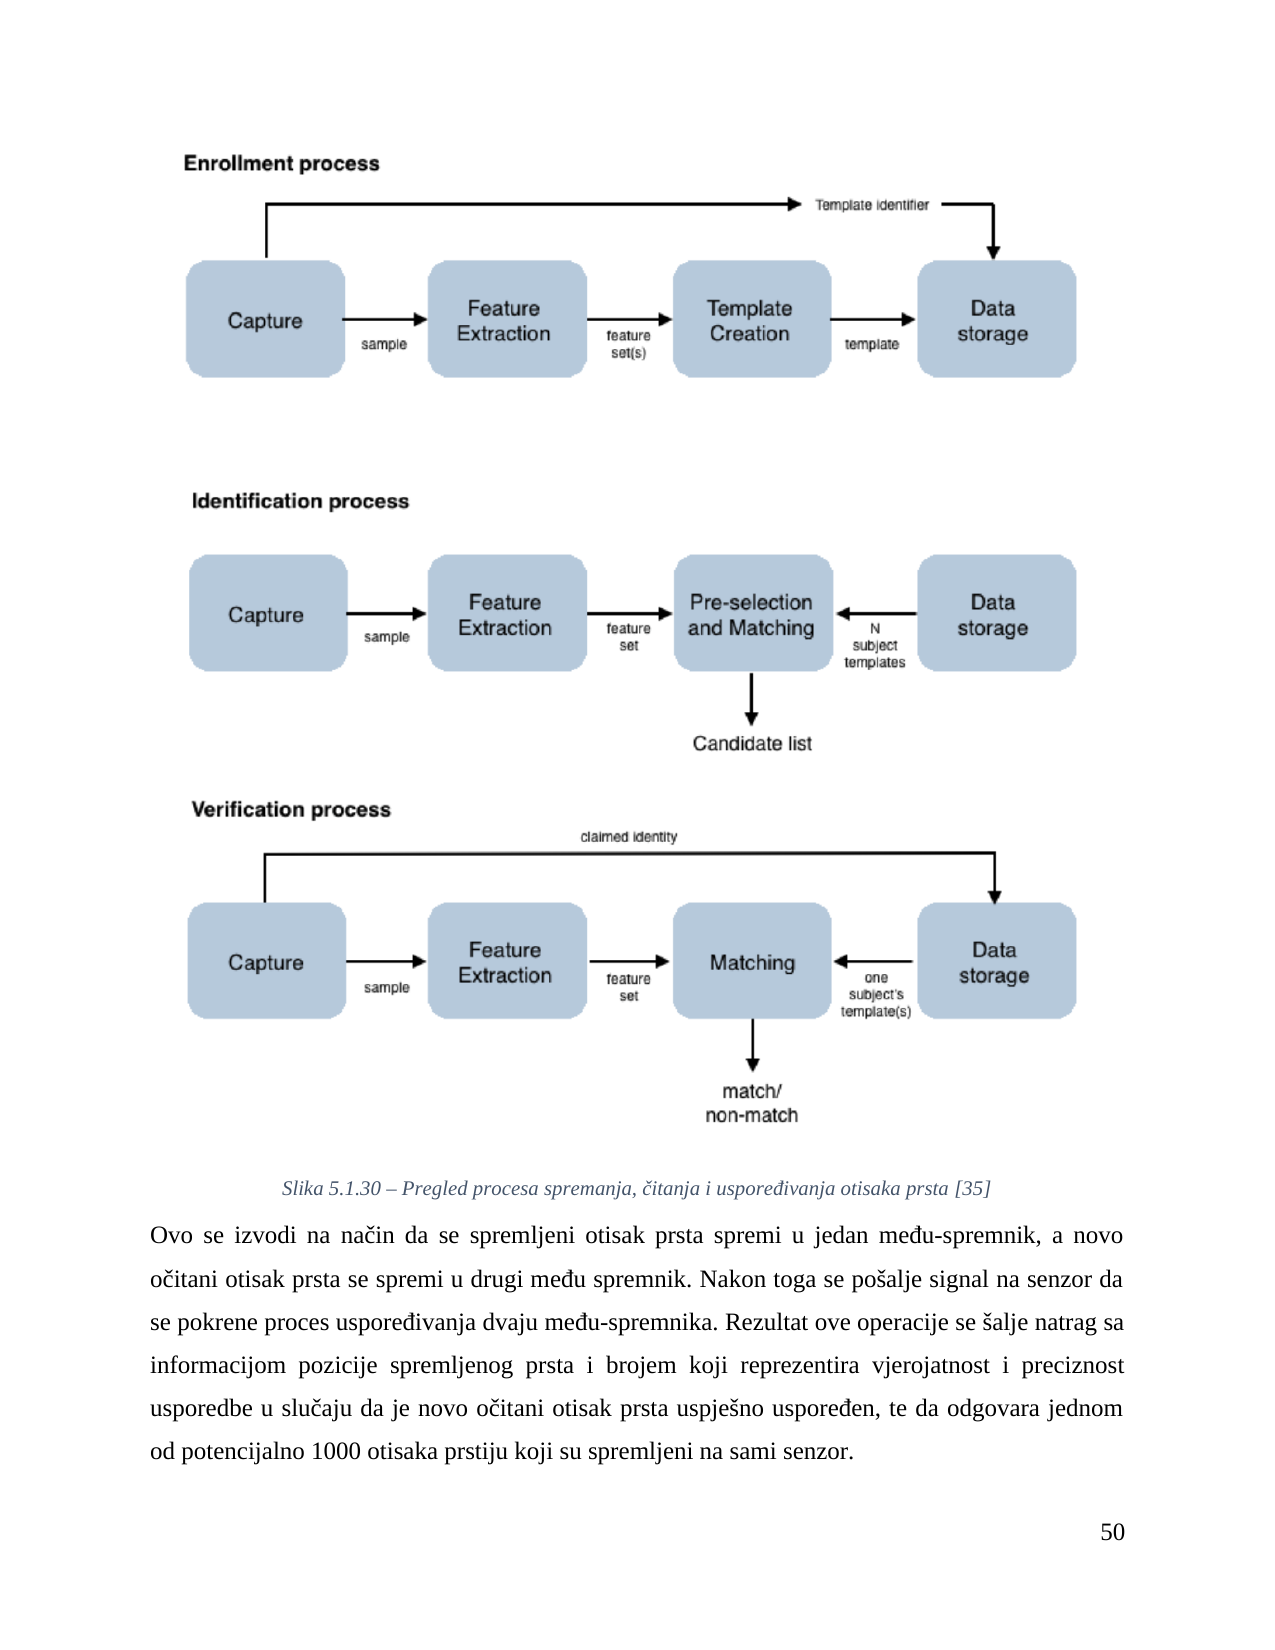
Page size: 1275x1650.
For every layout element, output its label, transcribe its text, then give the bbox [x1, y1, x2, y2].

text Ovo se izvodi na način da se spremljeni otisak prsta spremi u jedan među-spremnik, a novo očitani otisak prsta se spremi u drugi među spremnik. Nakon toga se pošalje signal na senzor da se pokrene proces uspoređivanja dvaju među-spremnika. Rezultat ove operacije se šalje natrag sa informacijom pozicije spremljenog prsta i brojem koji reprezentira vjerojatnost i preciznost usporedbe u slučaju da je novo očitani otisak prsta uspješno uspoređen, te da odgovara jednom od potencijalno 1000 otisaka prstiju koji su spremljeni na sami senzor. [150, 1221, 1125, 1465]
picture [175, 150, 1100, 1137]
text Slika . – Pregled procesa spremanja, čitanja i uspoređivanja otisaka prsta [150, 1176, 1125, 1200]
